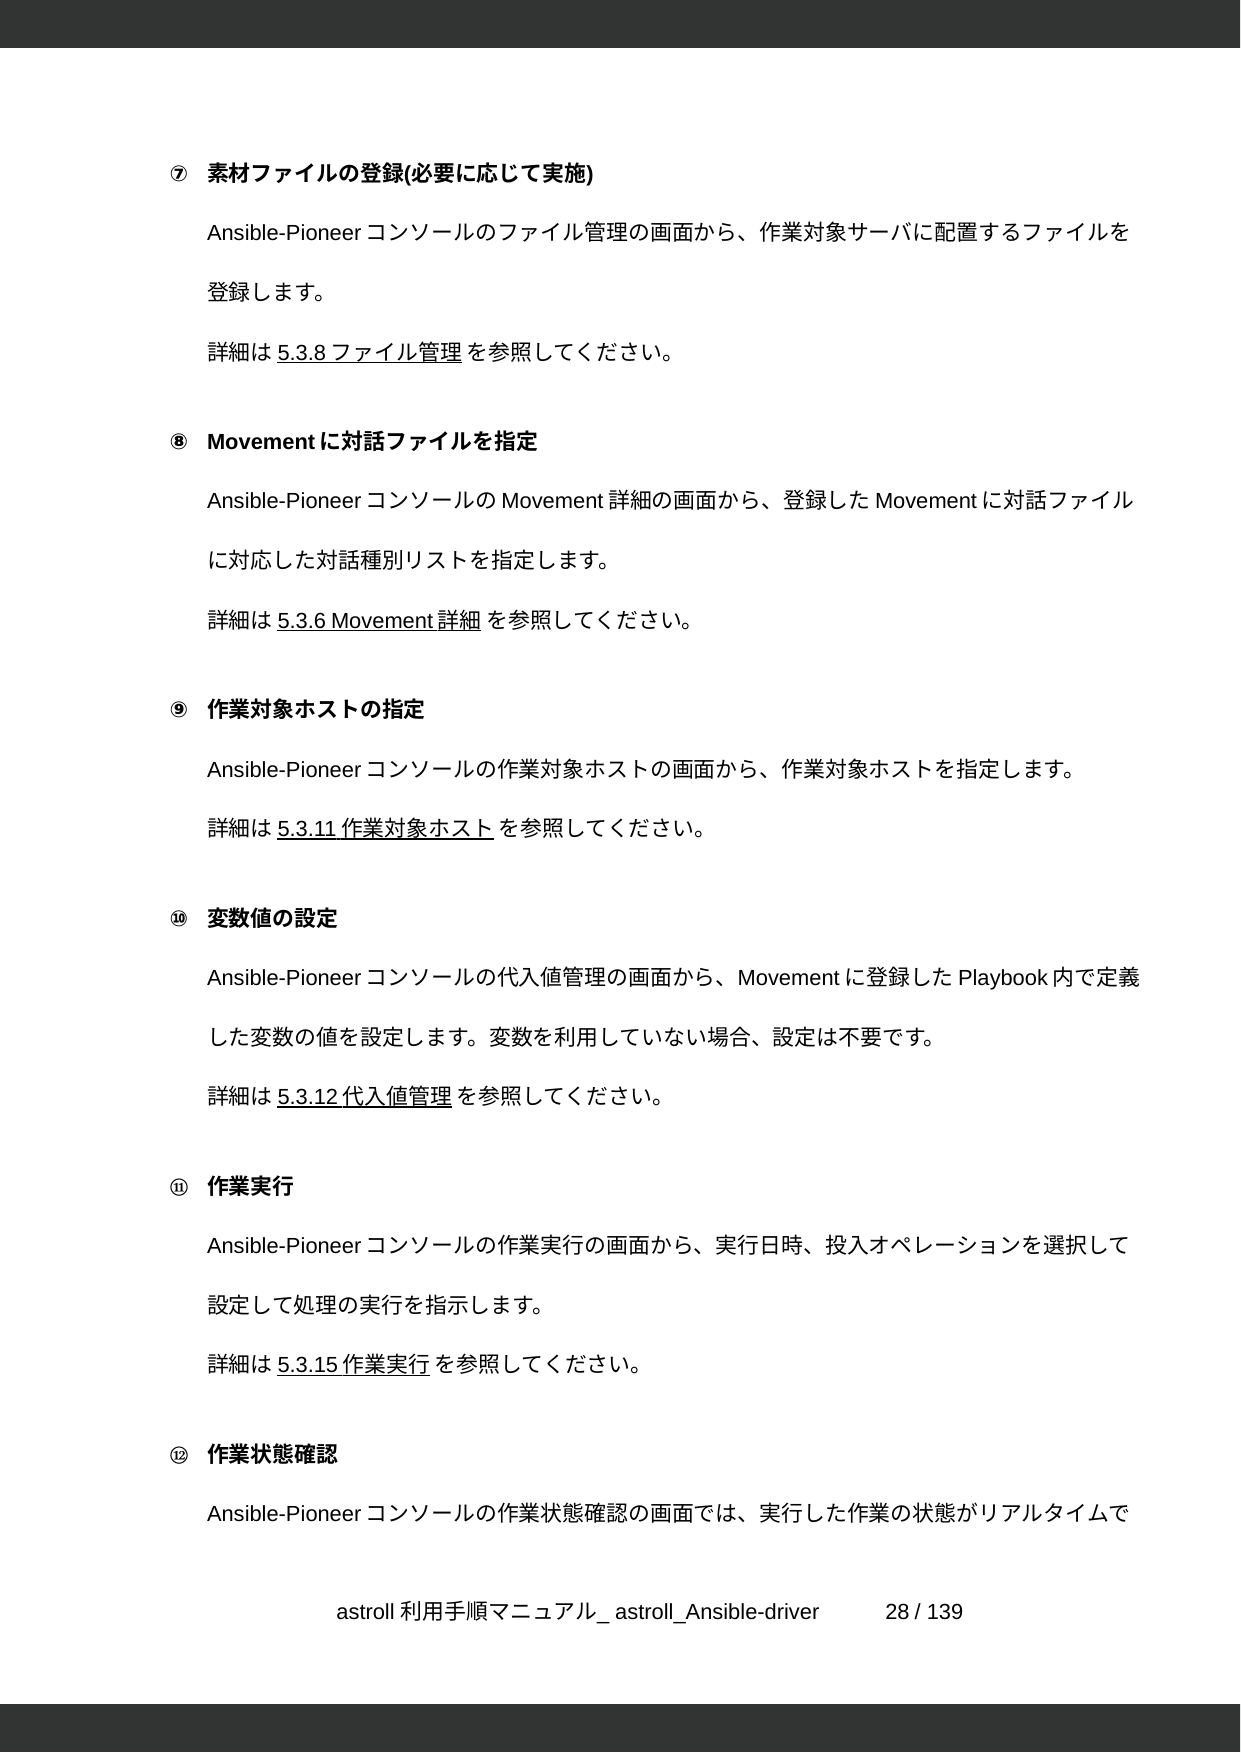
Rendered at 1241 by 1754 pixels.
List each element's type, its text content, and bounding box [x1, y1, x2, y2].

list 作業対象ホストの指定 Ansible-Pioneerコンソールの作業対象ホストの画面から、作業対象ホストを指定します。 詳細は 5.3.11作業対象ホスト を参照してください。 [169, 678, 1152, 857]
picture [0, 1704, 1241, 1752]
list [169, 1423, 1152, 1542]
list 詳細は 5.3.6 Movement詳細 を参照してください。 [207, 589, 1152, 648]
list 詳細は 5.3.8ファイル管理 を参照してください。 [207, 321, 1152, 380]
list 詳細は 5.3.15作業実行 を参照してください。 [207, 1333, 1152, 1393]
list 作業実行 Ansible-Pioneerコンソールの作業実行の画面から、実行日時、投入オペレーションを選択して設定して処理の実行を指示します。 [169, 1155, 1152, 1333]
list Ansible-Pioneerコンソールのファイル管理の画面から、作業対象サーバに配置するファイルを登録します。 [207, 201, 1152, 321]
picture [0, 0, 1241, 48]
list Movementに対話ファイルを指定 Ansible-PioneerコンソールのMovement詳細の画面から、登録したMovementに対話ファイルに対応した対話種別リストを指定します。 [169, 410, 1152, 589]
list 変数値の設定 Ansible-Pioneerコンソールの代入値管理の画面から、Movementに登録したPlaybook内で定義した変数の値を設定します。変数を利用していない場合、設定は不要です。 詳細は 5.3.12代入値管理 を参照してください。 [169, 887, 1152, 1125]
list 素材ファイルの登録(必要に応じて実施) [169, 142, 1152, 201]
